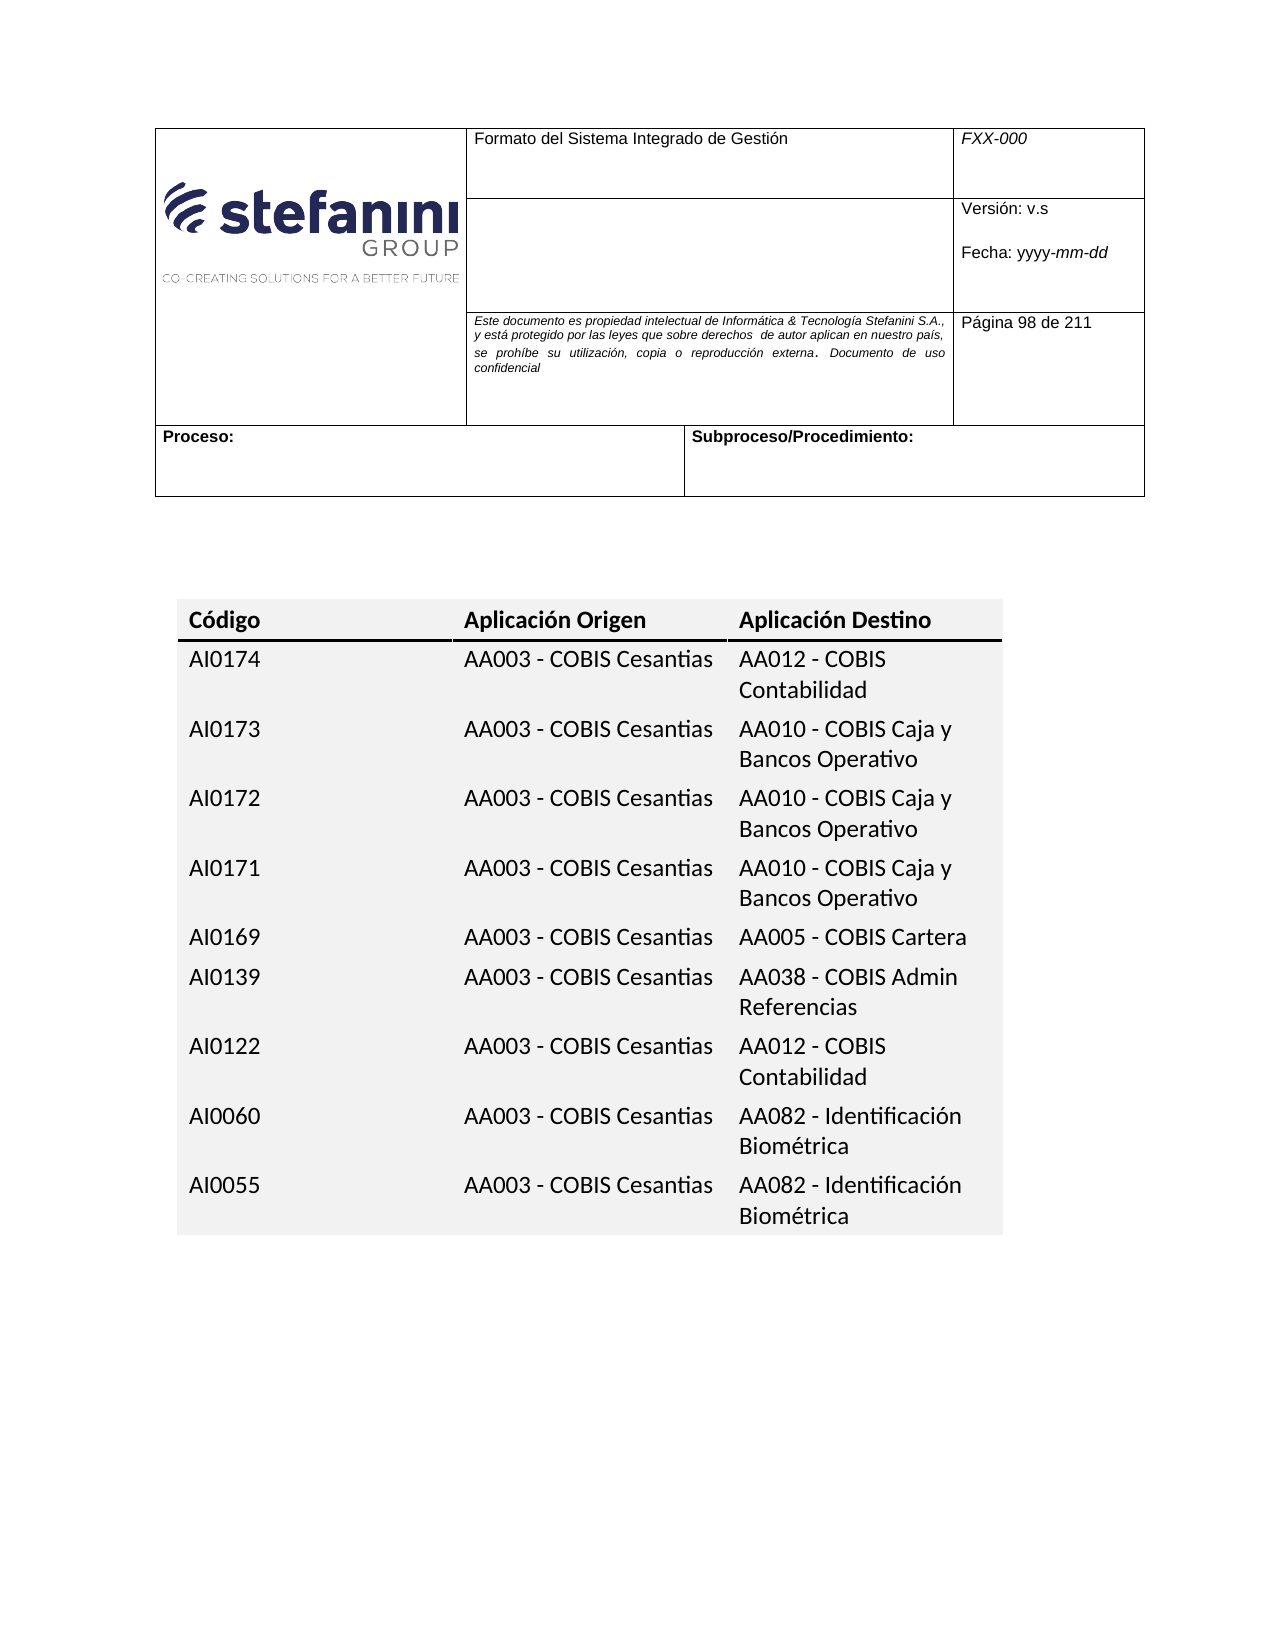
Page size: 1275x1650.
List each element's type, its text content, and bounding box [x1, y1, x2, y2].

picture [162, 182, 460, 286]
table_cell AA003 - COBIS Cesantias [453, 1166, 727, 1234]
table_cell AA010 - COBIS Caja y Bancos Operativo [728, 848, 1002, 917]
table_cell AI0172 [178, 779, 452, 847]
table_cell AA012 - COBIS Contabilidad [728, 1026, 1002, 1095]
table_cell AA003 - COBIS Cesantias [453, 779, 727, 847]
table_cell AA003 - COBIS Cesantias [453, 1096, 727, 1164]
table_cell AA003 - COBIS Cesantias [453, 1026, 727, 1095]
table_cell AI0055 [178, 1166, 452, 1234]
table_cell AI0060 [178, 1096, 452, 1164]
table_cell AA003 - COBIS Cesantias [453, 957, 727, 1025]
table_cell AA082 - Identificación Biométrica [728, 1166, 1002, 1234]
table_cell AA003 - COBIS Cesantias [453, 918, 727, 956]
table_cell AA005 - COBIS Cartera [728, 918, 1002, 956]
table_cell AA012 - COBIS Contabilidad [728, 642, 1002, 708]
table_cell AI0171 [178, 848, 452, 917]
table_header Aplicación Destino [728, 600, 1002, 638]
table_header Aplicación Origen [453, 600, 727, 638]
table_cell AA038 - COBIS Admin Referencias [728, 957, 1002, 1025]
table_cell AA082 - Identificación Biométrica [728, 1096, 1002, 1164]
table_cell AI0122 [178, 1026, 452, 1095]
table_cell AA003 - COBIS Cesantias [453, 848, 727, 917]
table_cell AI0174 [178, 642, 452, 708]
table_cell AA003 - COBIS Cesantias [453, 642, 727, 708]
table_cell AI0169 [178, 918, 452, 956]
table_cell AA003 - COBIS Cesantias [453, 709, 727, 778]
table_header Código [178, 600, 452, 638]
table_cell AI0173 [178, 709, 452, 778]
table_cell AA010 - COBIS Caja y Bancos Operativo [728, 779, 1002, 847]
table_cell AI0139 [178, 957, 452, 1025]
table_cell AA010 - COBIS Caja y Bancos Operativo [728, 709, 1002, 778]
